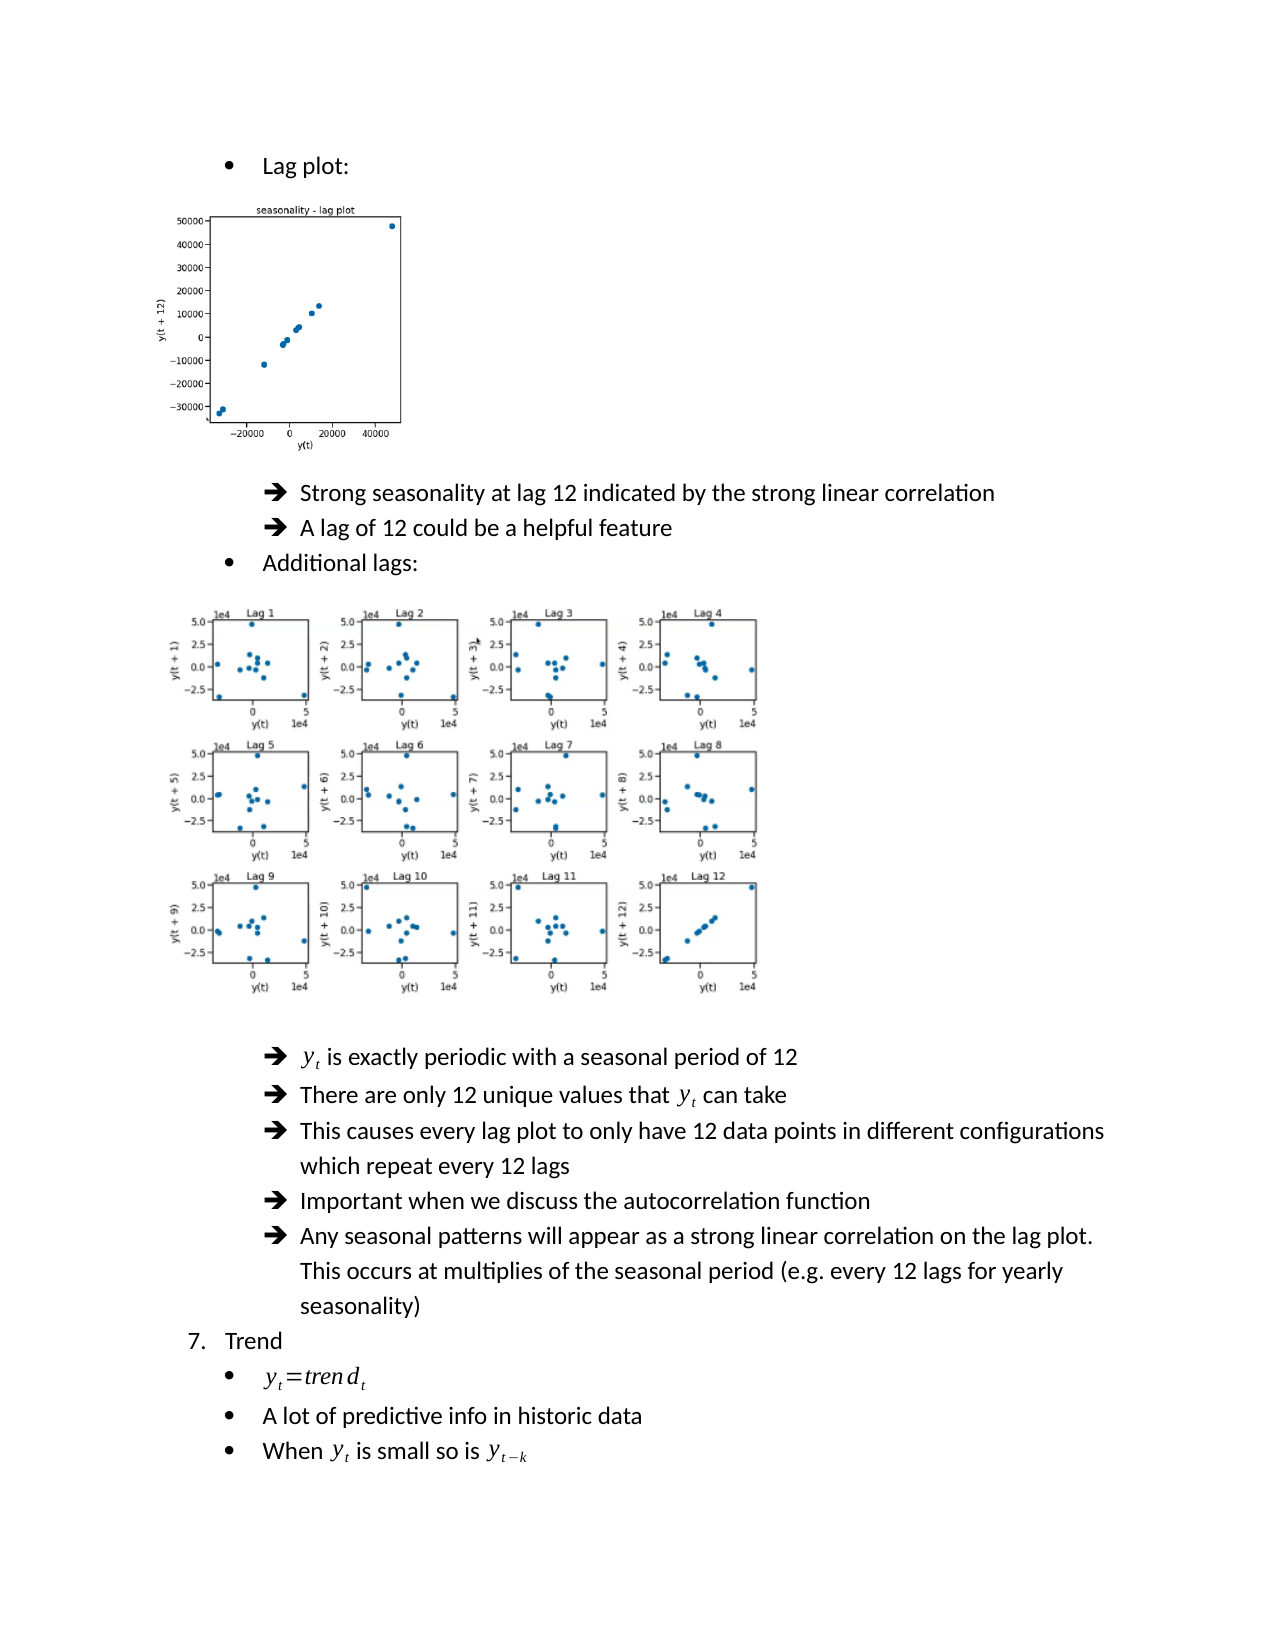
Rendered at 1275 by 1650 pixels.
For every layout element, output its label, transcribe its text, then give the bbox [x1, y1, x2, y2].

list A lot of predictive info in historic data [225, 1400, 1125, 1430]
list A lag of 12 could be a helpful feature [262, 512, 1125, 543]
list Trend [187, 1325, 1125, 1356]
list This causes every lag plot to only have 12 data points in different configurations which repeat every 12 lags [262, 1115, 1125, 1181]
list Additional lags: [225, 547, 1125, 578]
list Strong seasonality at lag 12 indicated by the strong linear correlation [262, 477, 1125, 508]
list is exactly periodic with a seasonal period of 12 [262, 1041, 1125, 1075]
picture [150, 201, 419, 456]
list Important when we discuss the autocorrelation function [262, 1185, 1125, 1216]
list When is small so is [225, 1435, 1125, 1466]
picture [150, 598, 761, 1019]
list Lag plot: [225, 150, 1125, 181]
list Any seasonal patterns will appear as a strong linear correlation on the lag plot. This occurs at multiplies of the seasonal period (e.g. every 12 lags for yearly seasonality) [262, 1220, 1125, 1321]
list There are only 12 unique values that can take [262, 1079, 1125, 1111]
